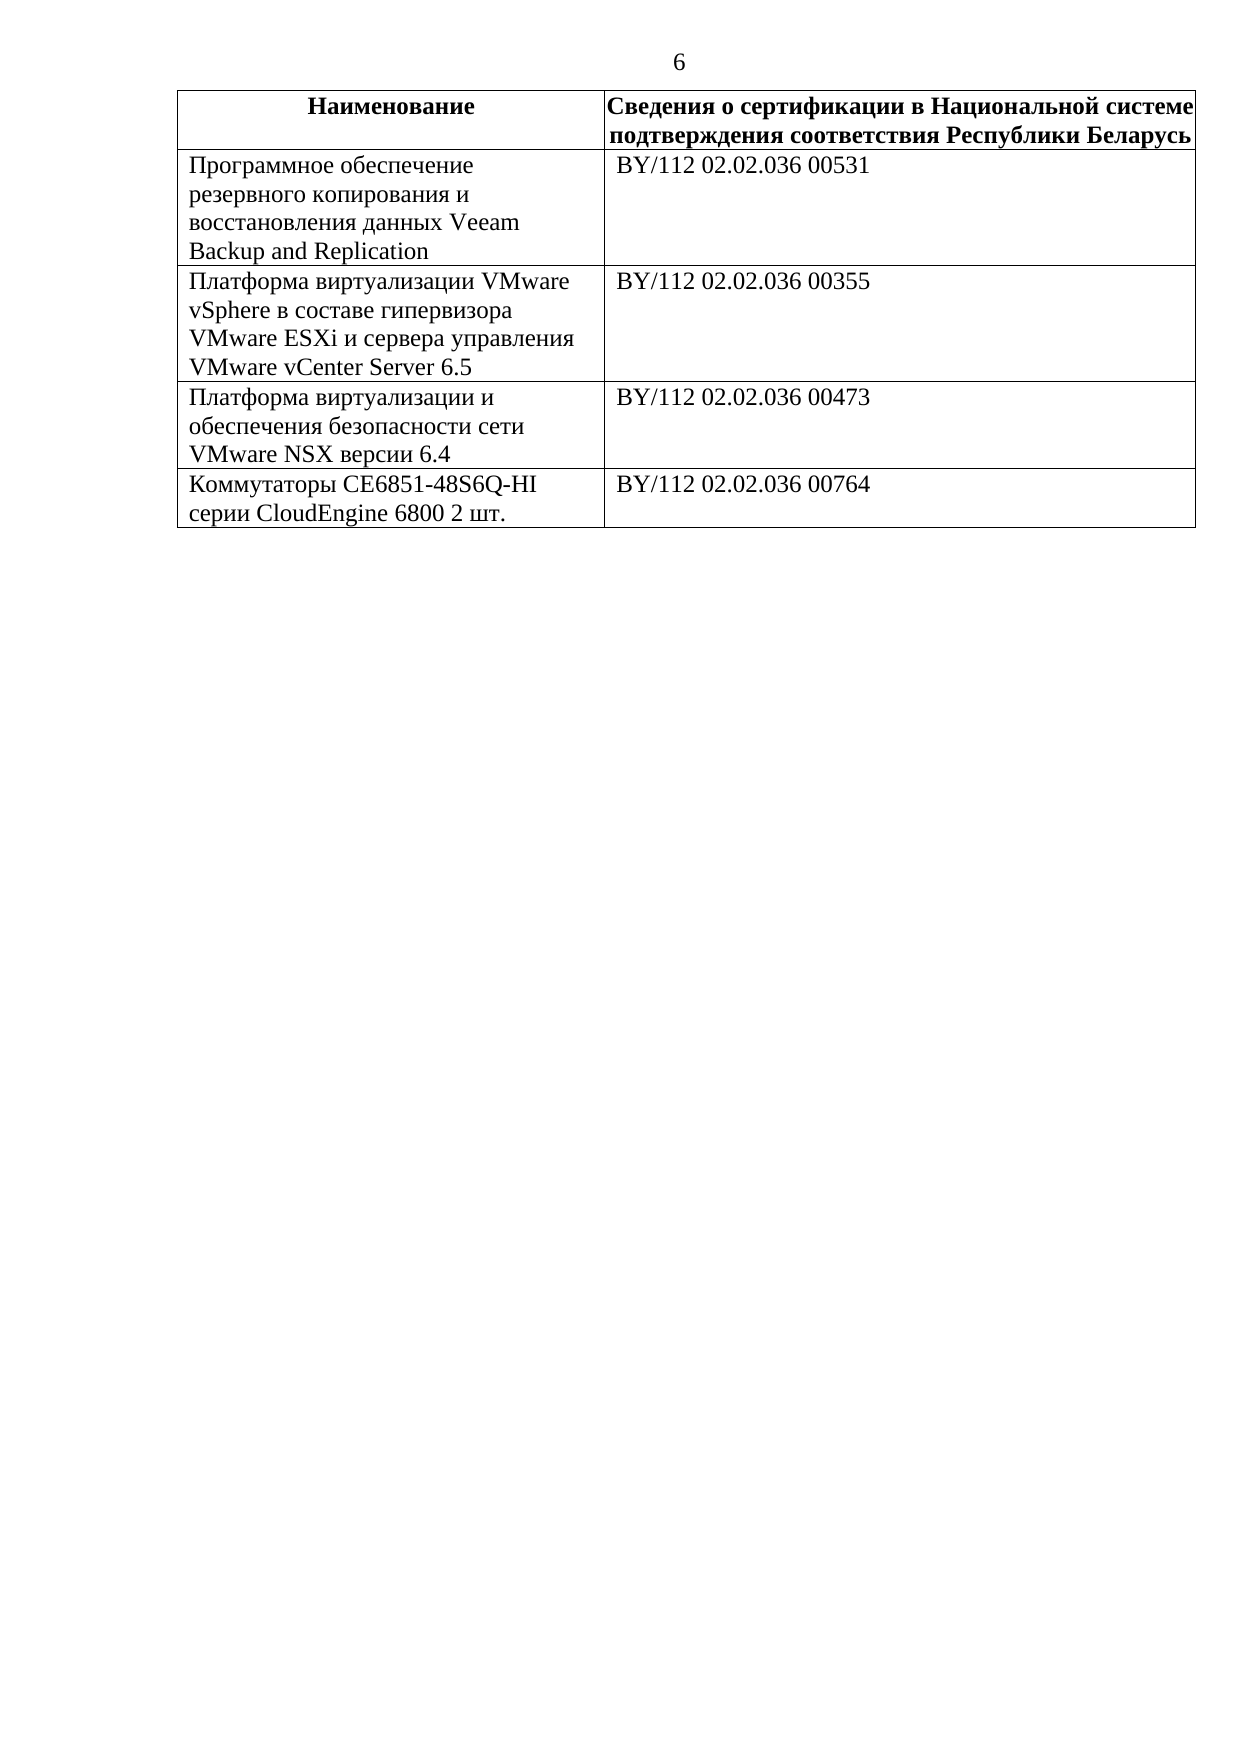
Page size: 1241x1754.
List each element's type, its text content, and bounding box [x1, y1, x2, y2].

table_cell Коммутаторы CE6851-48S6Q-HI серии CloudEngine 6800 2 шт. [178, 469, 604, 527]
table_header Наименование [178, 91, 604, 149]
table_header Сведения о сертификации в Национальной системе подтверждения соответствия Республики Беларусь [605, 91, 1195, 149]
table_cell Платформа виртуализации и обеспечения безопасности сети VMware NSX версии 6.4 [178, 382, 604, 468]
table_cell BY/112 02.02.036 00473 [605, 382, 1195, 468]
table_cell Платформа виртуализации VMware vSphere в составе гипервизора VMware ESXi и сервера управления VMware vCenter Server 6.5 [178, 266, 604, 381]
table_cell BY/112 02.02.036 00355 [605, 266, 1195, 381]
table_cell Программное обеспечение резервного копирования и восстановления данных Veeam Backup and Replication [178, 150, 604, 265]
table_cell BY/112 02.02.036 00531 [605, 150, 1195, 265]
table_cell BY/112 02.02.036 00764 [605, 469, 1195, 527]
